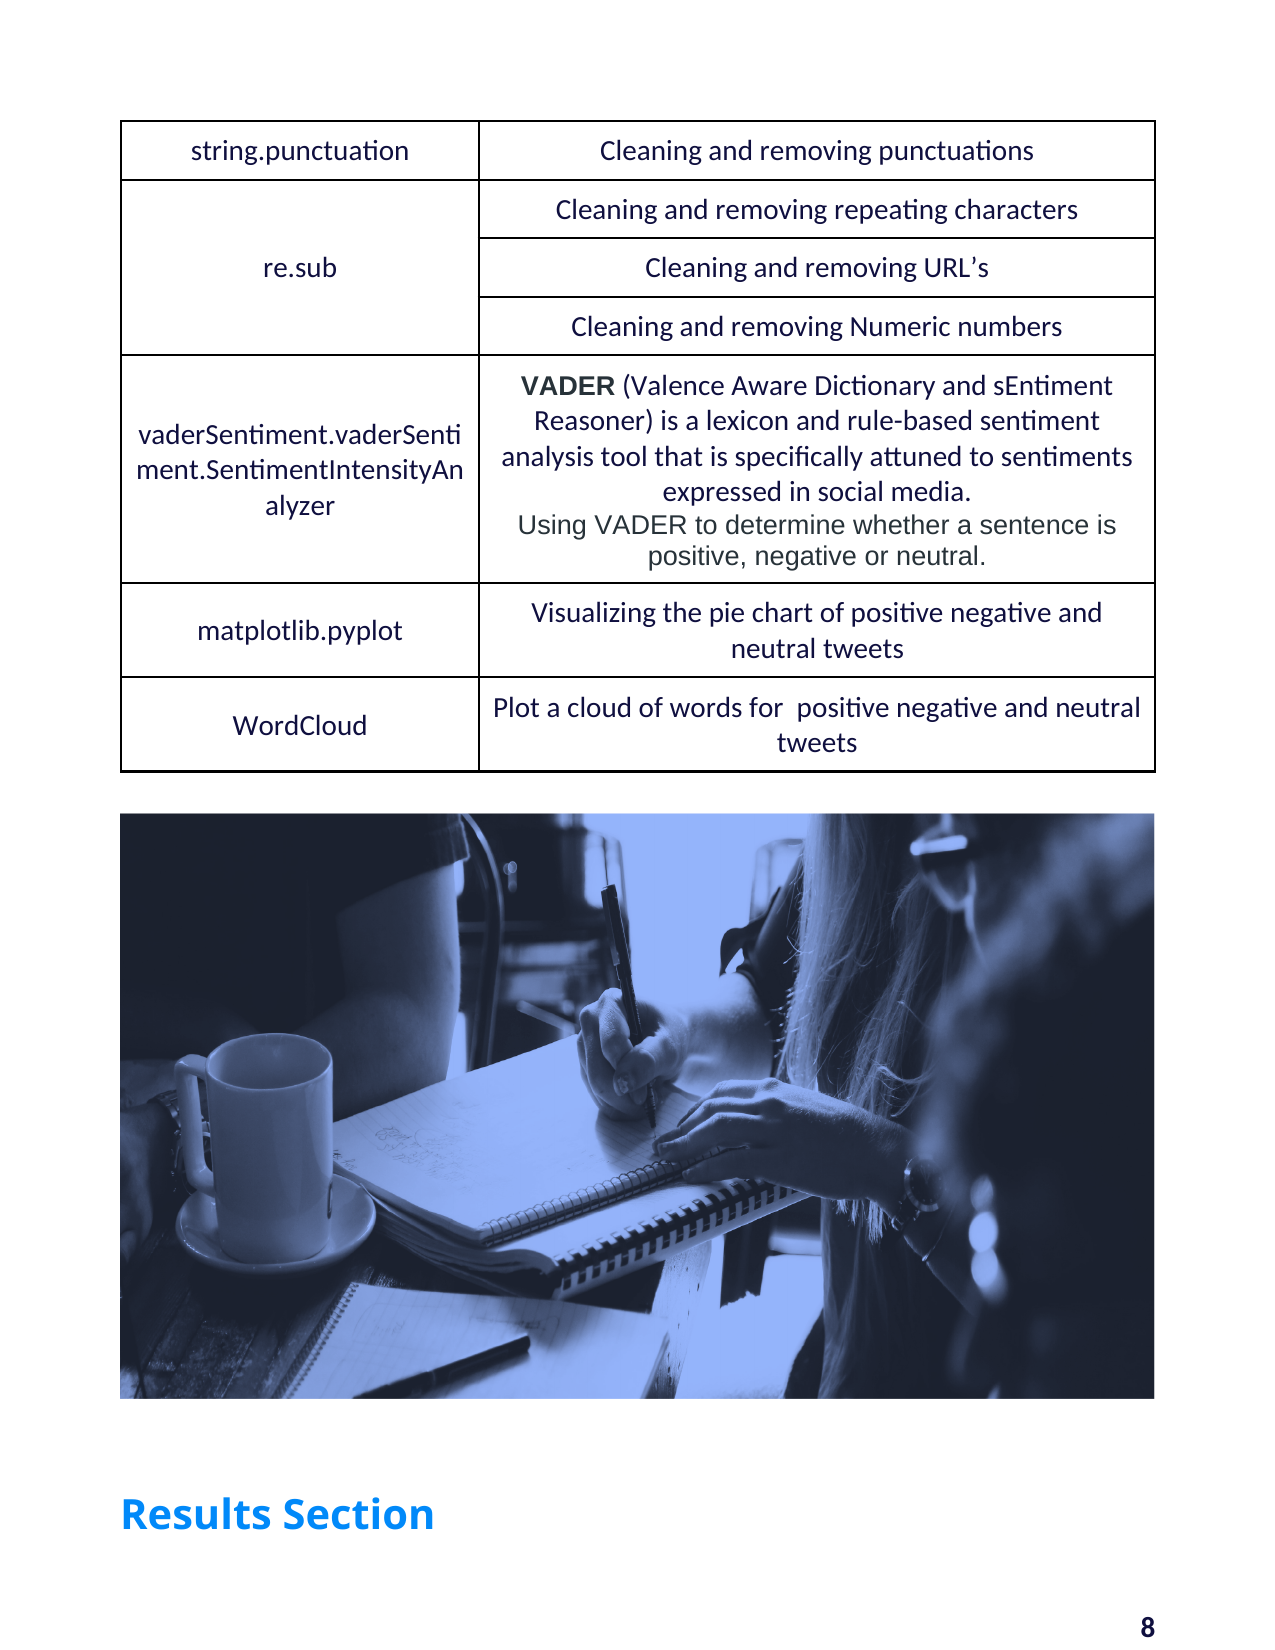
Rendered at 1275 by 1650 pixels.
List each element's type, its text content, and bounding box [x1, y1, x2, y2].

table_cell Visualizing the pie chart of positive negative and neutral tweets [480, 584, 1154, 676]
table_cell vaderSentiment.vaderSentiment.SentimentIntensityAnalyzer [122, 356, 478, 582]
table_cell Plot a cloud of words for positive negative and neutral tweets [480, 678, 1154, 770]
table_cell string.punctuation [122, 122, 478, 178]
table_cell re.sub [122, 181, 478, 354]
table_cell matplotlib.pyplot [122, 584, 478, 676]
table_cell Cleaning and removing punctuations [480, 122, 1154, 178]
table_cell VADER (Valence Aware Dictionary and sEntiment Reasoner) is a lexicon and rule-based sentiment analysis tool that is specifically attuned to sentiments expressed in social media. Using VADER to determine whether a sentence is positive, negative or neutral. [480, 356, 1154, 582]
table_cell Cleaning and removing URL’s [480, 239, 1154, 296]
table_cell WordCloud [122, 678, 478, 770]
table_cell Cleaning and removing repeating characters [480, 181, 1154, 237]
subtitle Results Section [120, 1485, 1155, 1542]
table_cell Cleaning and removing Numeric numbers [480, 298, 1154, 354]
picture [120, 813, 1155, 1399]
